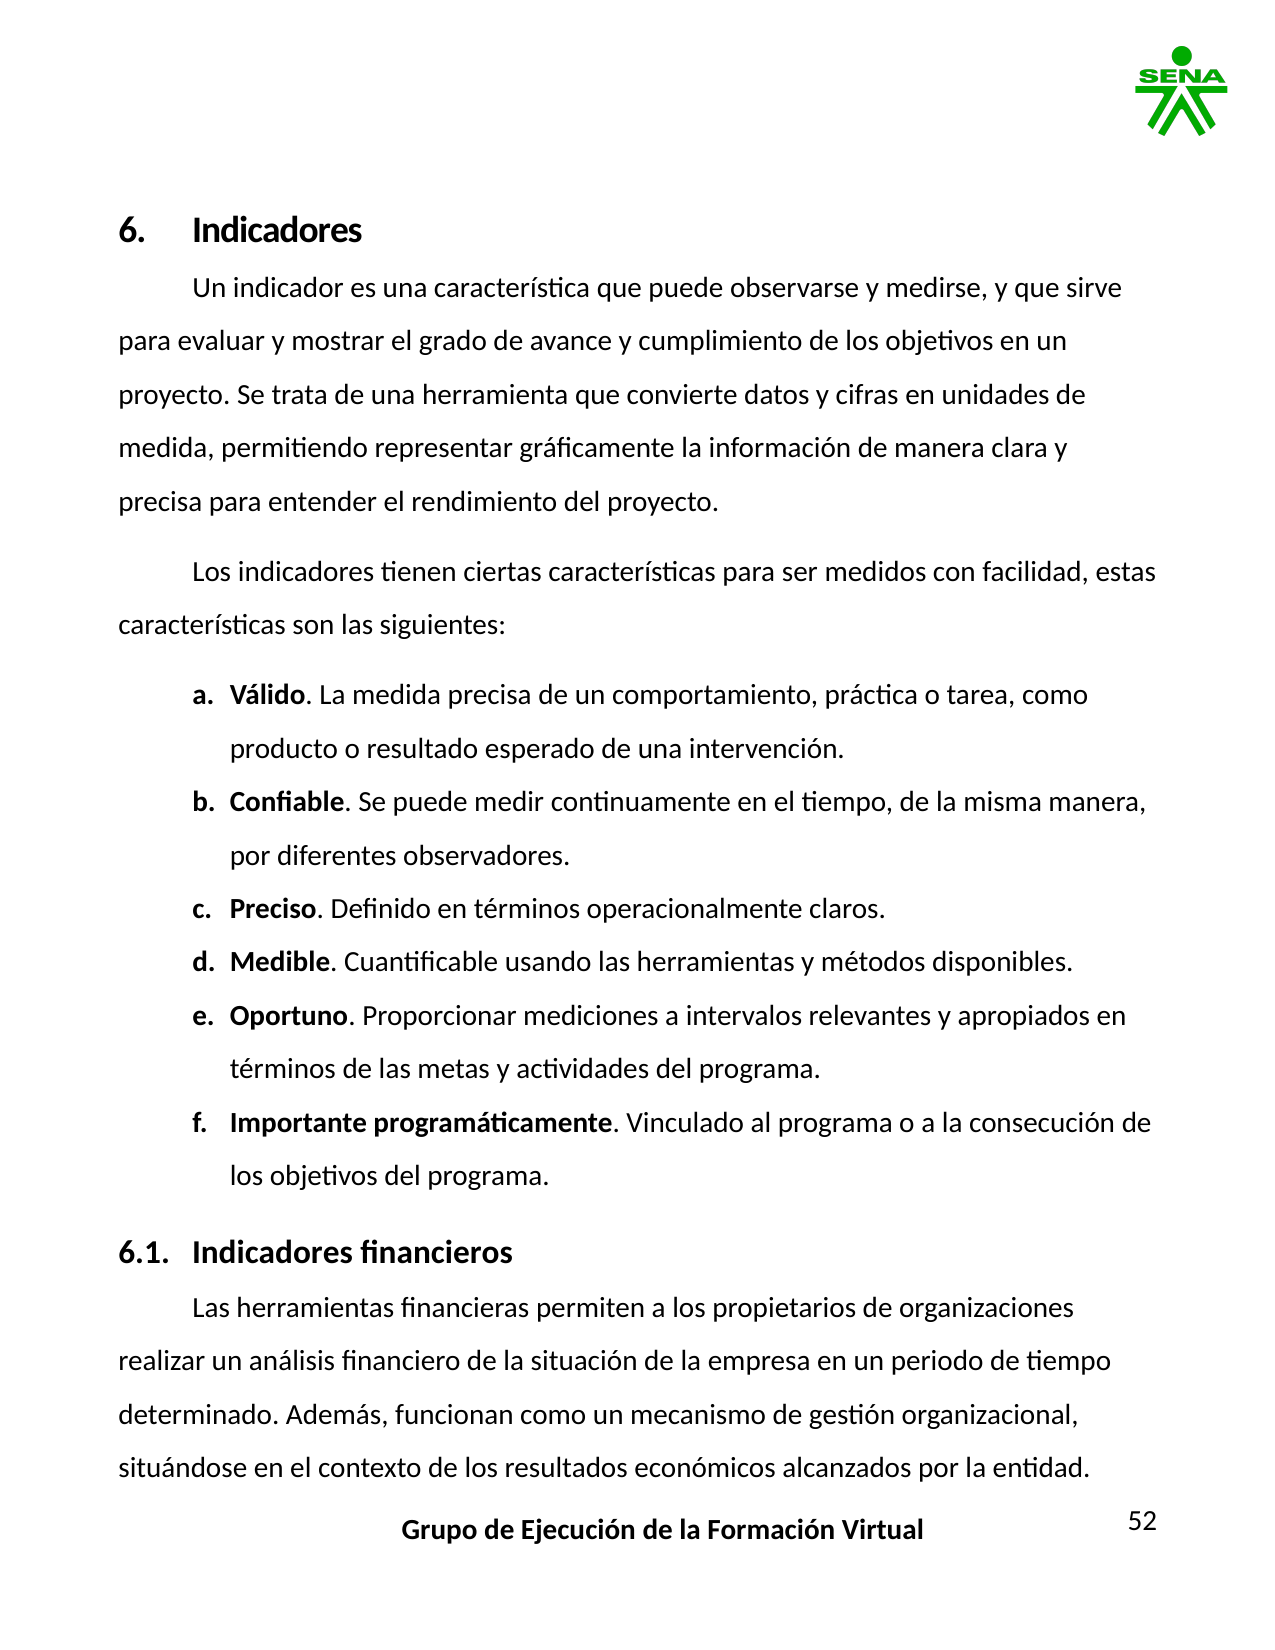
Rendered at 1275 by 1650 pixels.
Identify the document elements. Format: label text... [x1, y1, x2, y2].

picture [1135, 46, 1228, 136]
list Importante programáticamente. Vinculado al programa o a la consecución de los objetivos del programa. [192, 1104, 1157, 1193]
list Medible. Cuantificable usando las herramientas y métodos disponibles. [192, 943, 1157, 979]
subtitle Indicadores [118, 206, 1157, 252]
text Los indicadores tienen ciertas características para ser medidos con facilidad, estas características son las siguientes: [118, 553, 1157, 642]
text Un indicador es una característica que puede observarse y medirse, y que sirve para evaluar y mostrar el grado de avance y cumplimiento de los objetivos en un proyecto. Se trata de una herramienta que convierte datos y cifras en unidades de medida, permitiendo representar gráficamente la información de manera clara y precisa para entender el rendimiento del proyecto. [118, 269, 1157, 518]
list Confiable. Se puede medir continuamente en el tiempo, de la misma manera, por diferentes observadores. [192, 783, 1157, 872]
subtitle Indicadores financieros [118, 1231, 1157, 1272]
list Preciso. Definido en términos operacionalmente claros. [192, 890, 1157, 926]
list Oportuno. Proporcionar mediciones a intervalos relevantes y apropiados en términos de las metas y actividades del programa. [192, 997, 1157, 1086]
list Válido. La medida precisa de un comportamiento, práctica o tarea, como producto o resultado esperado de una intervención. [192, 676, 1157, 765]
